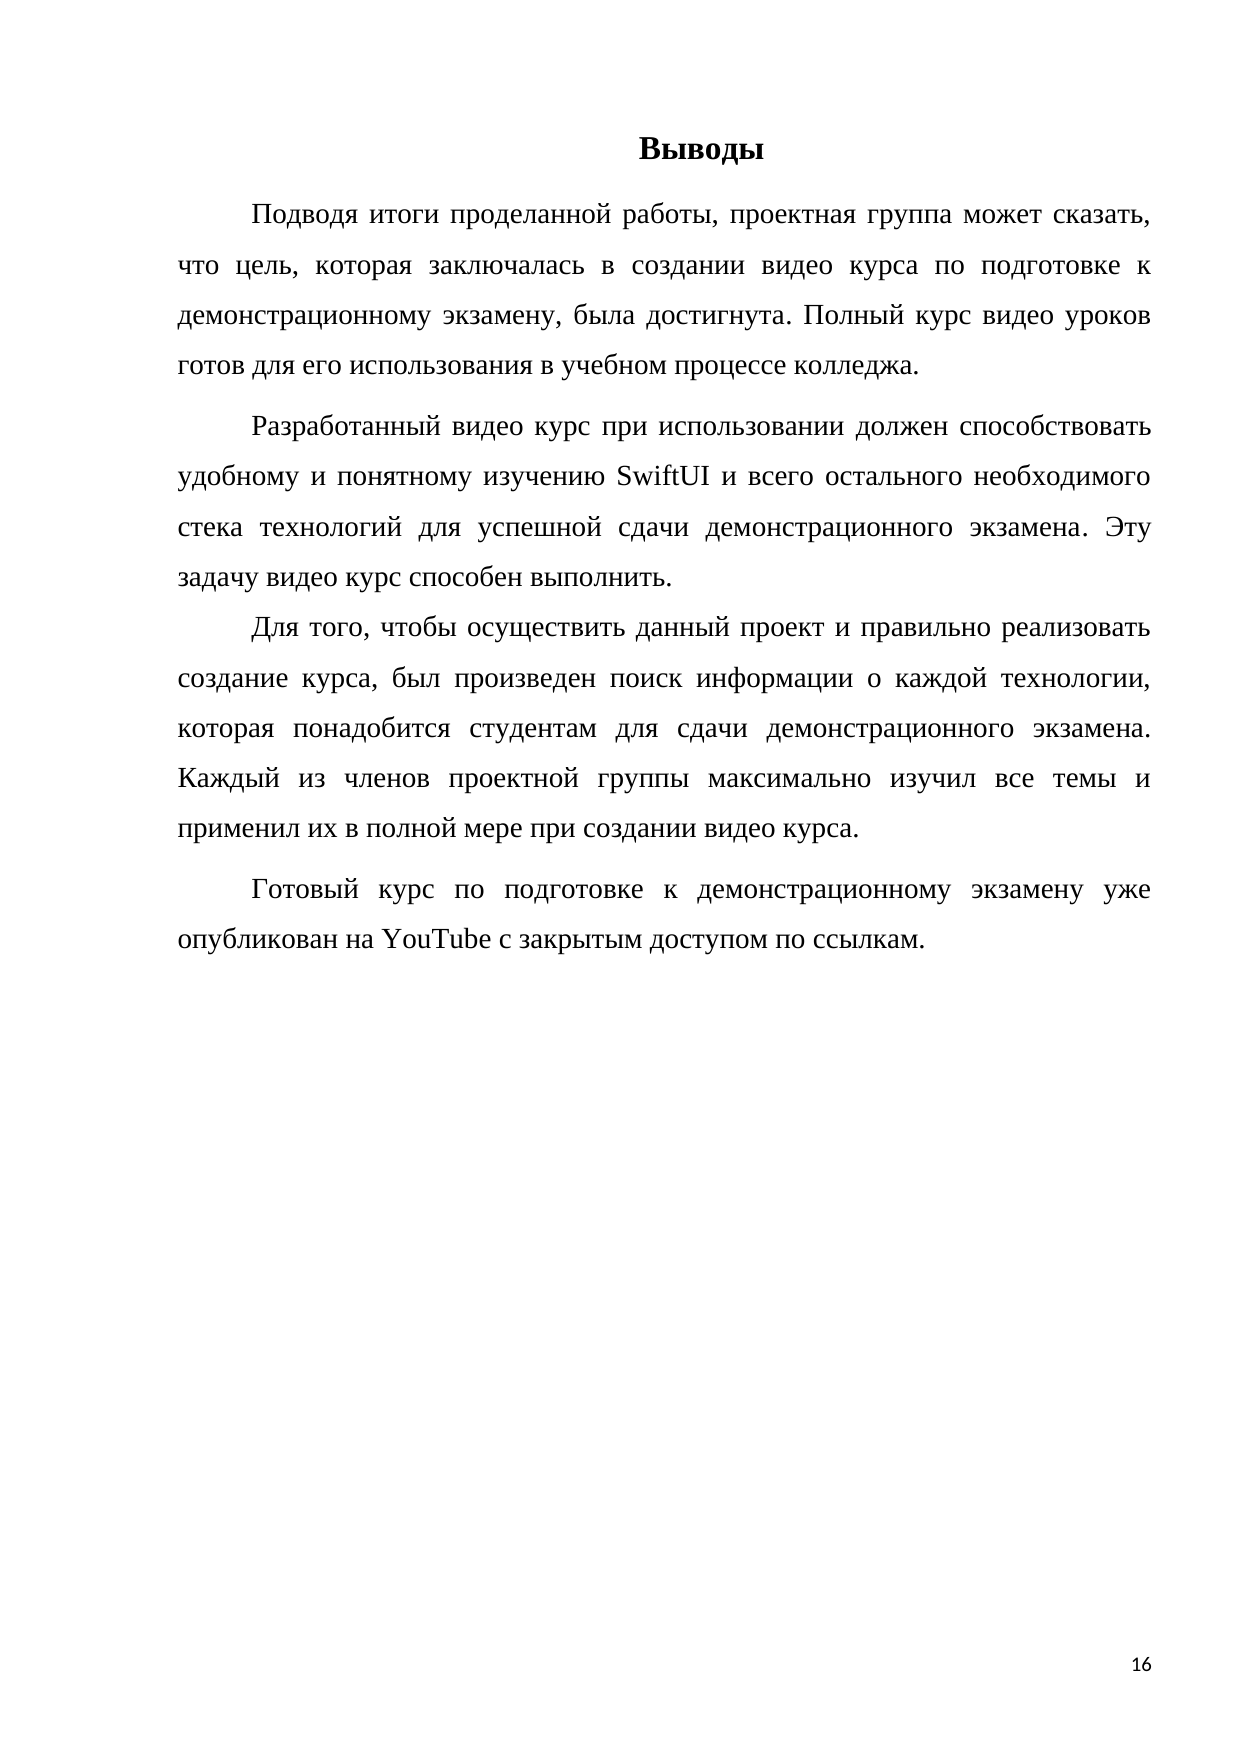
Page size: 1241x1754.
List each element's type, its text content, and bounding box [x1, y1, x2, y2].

text Готовый курс по подготовке к демонстрационному экзамену уже опубликован на YouTube с закрытым доступом по ссылкам. [177, 871, 1152, 955]
text Для того, чтобы осуществить данный проект и правильно реализовать создание курса, был произведен поиск информации о каждой технологии, которая понадобится студентам для сдачи демонстрационного экзамена. Каждый из членов проектной группы максимально изучил все темы и применил их в полной мере при создании видео курса. [177, 609, 1152, 844]
text Выводы [177, 128, 1152, 167]
text Подводя итоги проделанной работы, проектная группа может сказать, что цель, которая заключалась в создании видео курса по подготовке к демонстрационному экзамену, была достигнута. Полный курс видео уроков готов для его использования в учебном процессе колледжа. [177, 196, 1152, 381]
text Разработанный видео курс при использовании должен способствовать удобному и понятному изучению SwiftUI и всего остального необходимого стека технологий для успешной сдачи демонстрационного экзамена. Эту задачу видео курс способен выполнить. [177, 408, 1152, 593]
